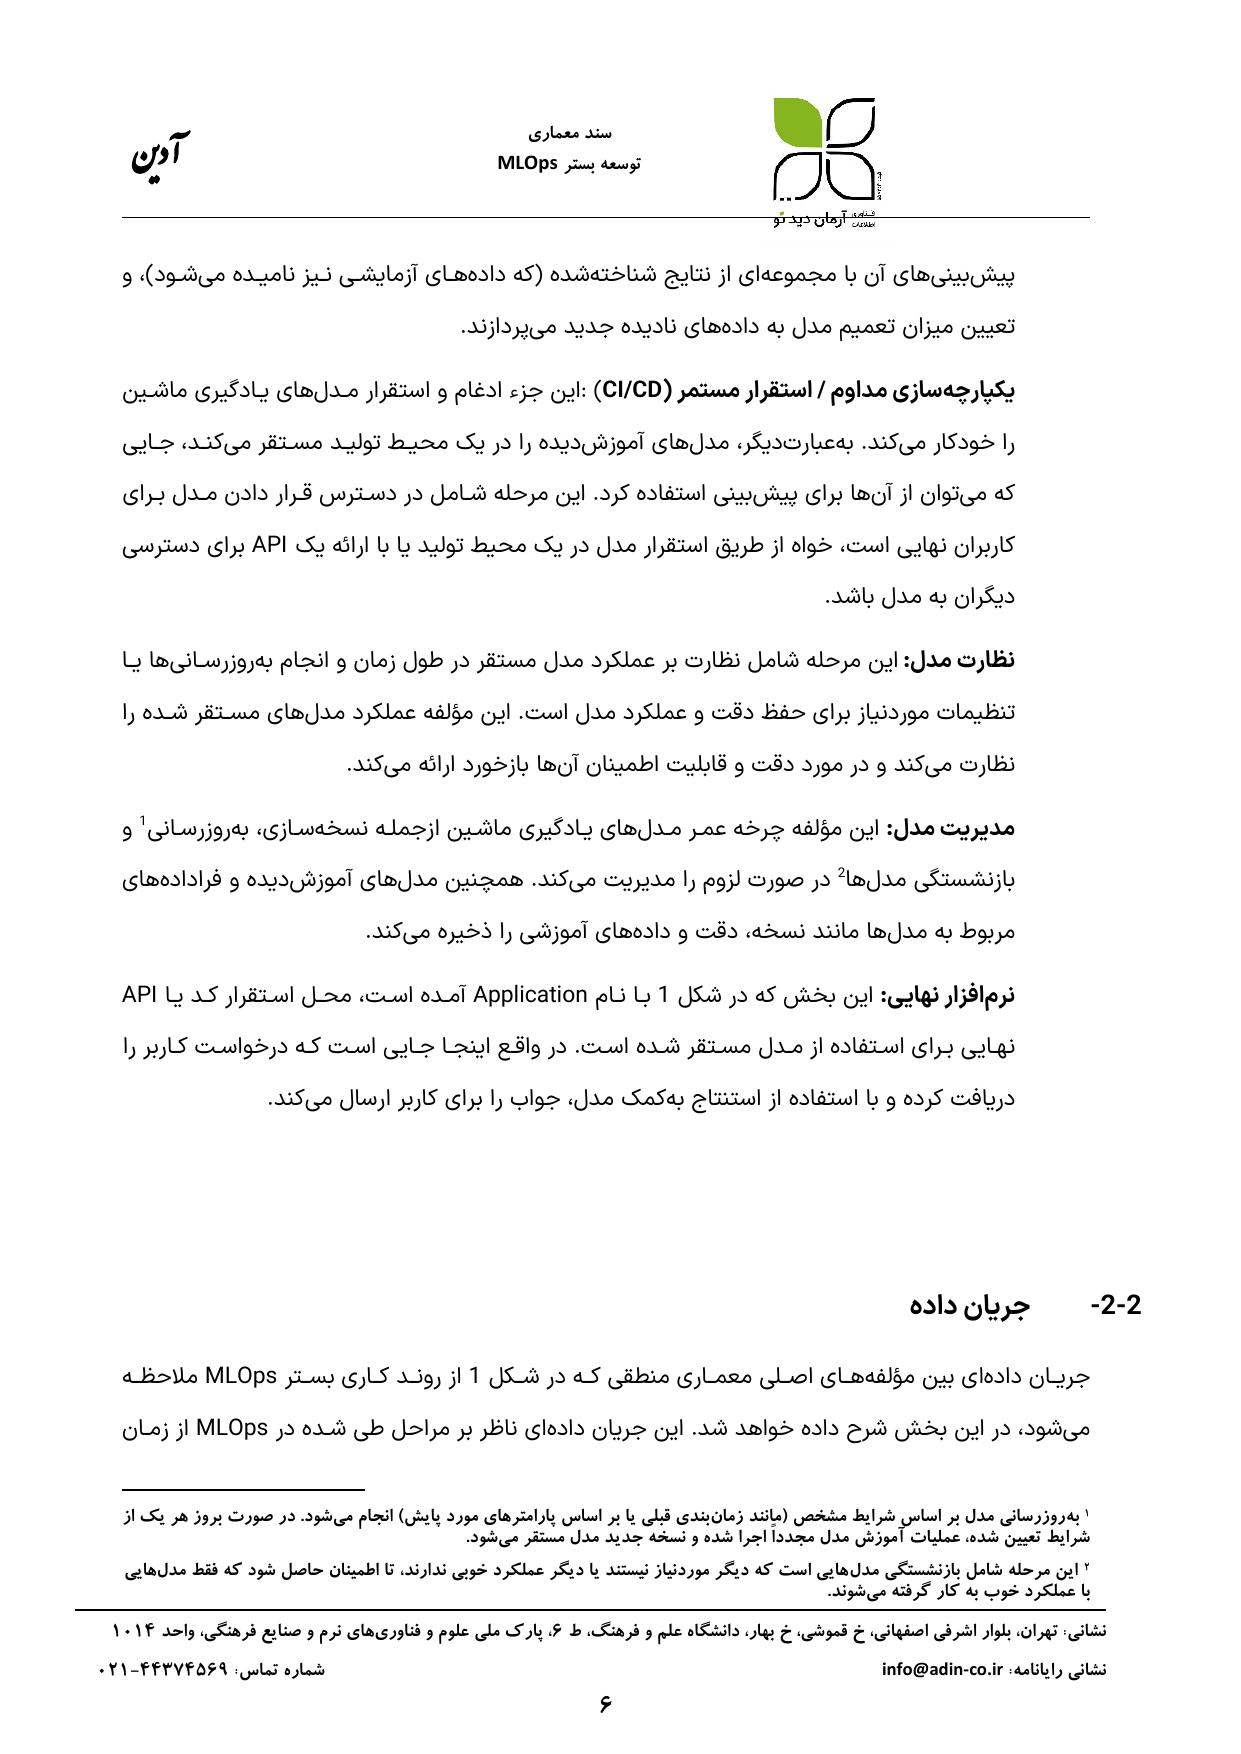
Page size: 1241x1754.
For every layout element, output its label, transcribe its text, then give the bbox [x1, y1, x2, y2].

picture [753, 75, 897, 217]
text مدیریت مدل: این مؤلفه چرخه عمر مدل‌های یادگیری ماشین ازجمله نسخه‌سازی، به‌روزرسانی و بازنشستگی مدل‌ها در صورت لزوم را مدیریت می‌کند. همچنین مدل‌های آموزش‌دیده و فراداده‌های مربوط به مدل‌ها مانند نسخه، دقت و داده‌های آموزشی را ذخیره می‌کند. [122, 812, 1015, 949]
picture [753, 218, 897, 245]
subtitle جریان داده [122, 1287, 1090, 1328]
text نظارت مدل: این مرحله شامل نظارت بر عملکرد مدل مستقر در طول زمان و انجام به‌روزرسانی‌ها یا تنظیمات موردنیاز برای حفظ دقت و عملکرد مدل است. این مؤلفه عملکرد مدل‌های مستقر شده را نظارت می‌کند و در مورد دقت و قابلیت اطمینان آن‌ها بازخورد ارائه می‌کند. [122, 645, 1015, 782]
text نرم‌افزار نهایی: این بخش که در شکل 1 با نام Application آمده است، محل استقرار کد یا API نهایی برای استفاده از مدل مستقر شده است. در واقع اینجا جایی است که درخواست کاربر را دریافت کرده و با استفاده از استنتاج به‌کمک مدل، جواب را برای کاربر ارسال می‌کند. [122, 979, 1015, 1117]
text یکپارچه‌سازی مداوم / استقرار مستمر (CI/CD) :این جزء ادغام و استقرار مدل‌های یادگیری ماشین را خودکار می‌کند. به‌عبارت‌دیگر، مدل‌های آموزش‌دیده را در یک محیط تولید مستقر می‌کند، جایی که می‌توان از آن‌ها برای پیش‌بینی استفاده کرد. این مرحله شامل در دسترس قرار دادن مدل برای کاربران نهایی است، خواه از طریق استقرار مدل در یک محیط تولید یا با ارائه یک API برای دسترسی دیگران به مدل باشد. [122, 374, 1015, 615]
